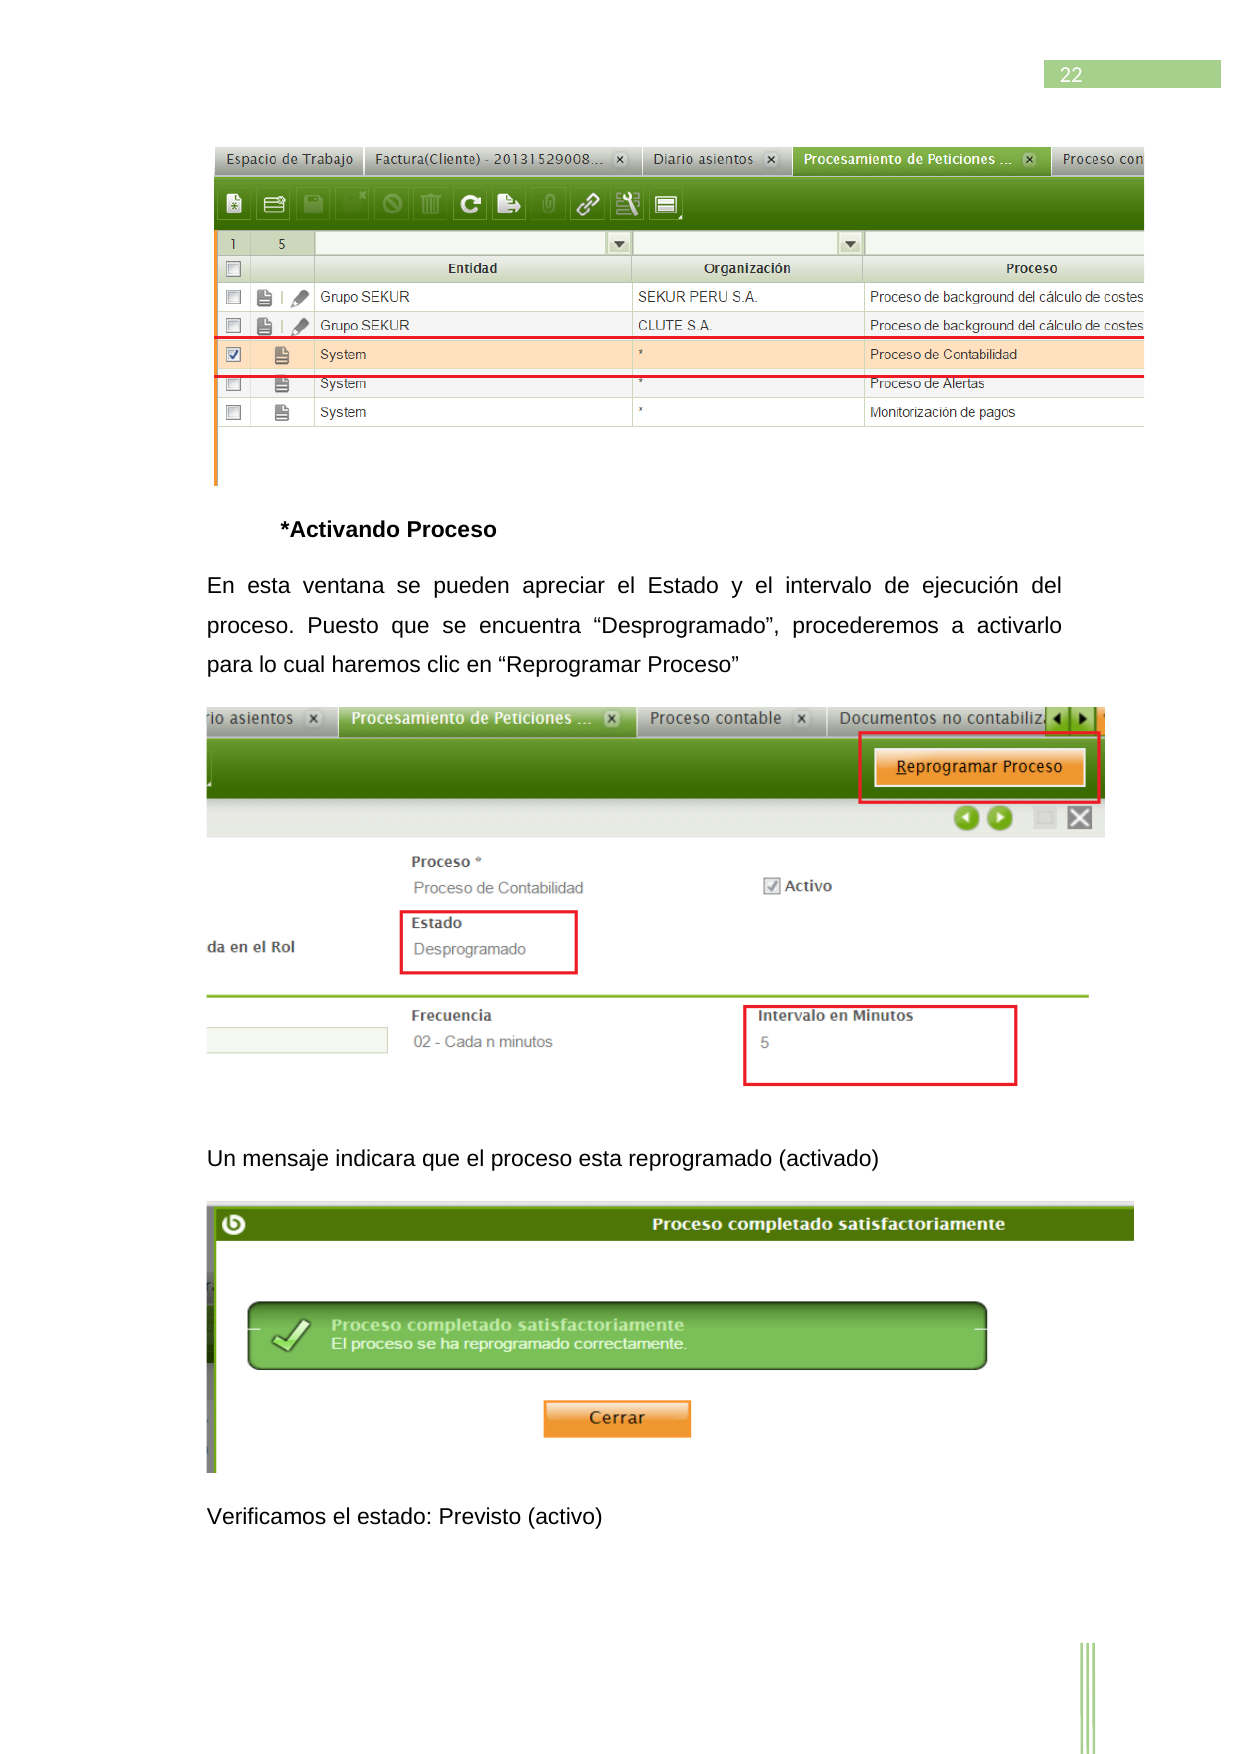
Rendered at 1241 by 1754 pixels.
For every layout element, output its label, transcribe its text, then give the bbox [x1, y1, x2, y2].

picture [206, 1201, 1134, 1473]
text *Activando Proceso [207, 516, 1063, 543]
picture [206, 707, 1105, 1115]
text Un mensaje indicara que el proceso esta reprogramado (activado) [207, 1145, 1063, 1171]
text En esta ventana se pueden apreciar el Estado y el intervalo de ejecución del proceso. Puesto que se encuentra “Desprogramado”, procederemos a activarlo para lo cual haremos clic en “Reprogramar Proceso” [207, 572, 1063, 678]
text Verificamos el estado: Previsto (activo) [207, 1503, 1063, 1529]
picture [213, 147, 1145, 486]
